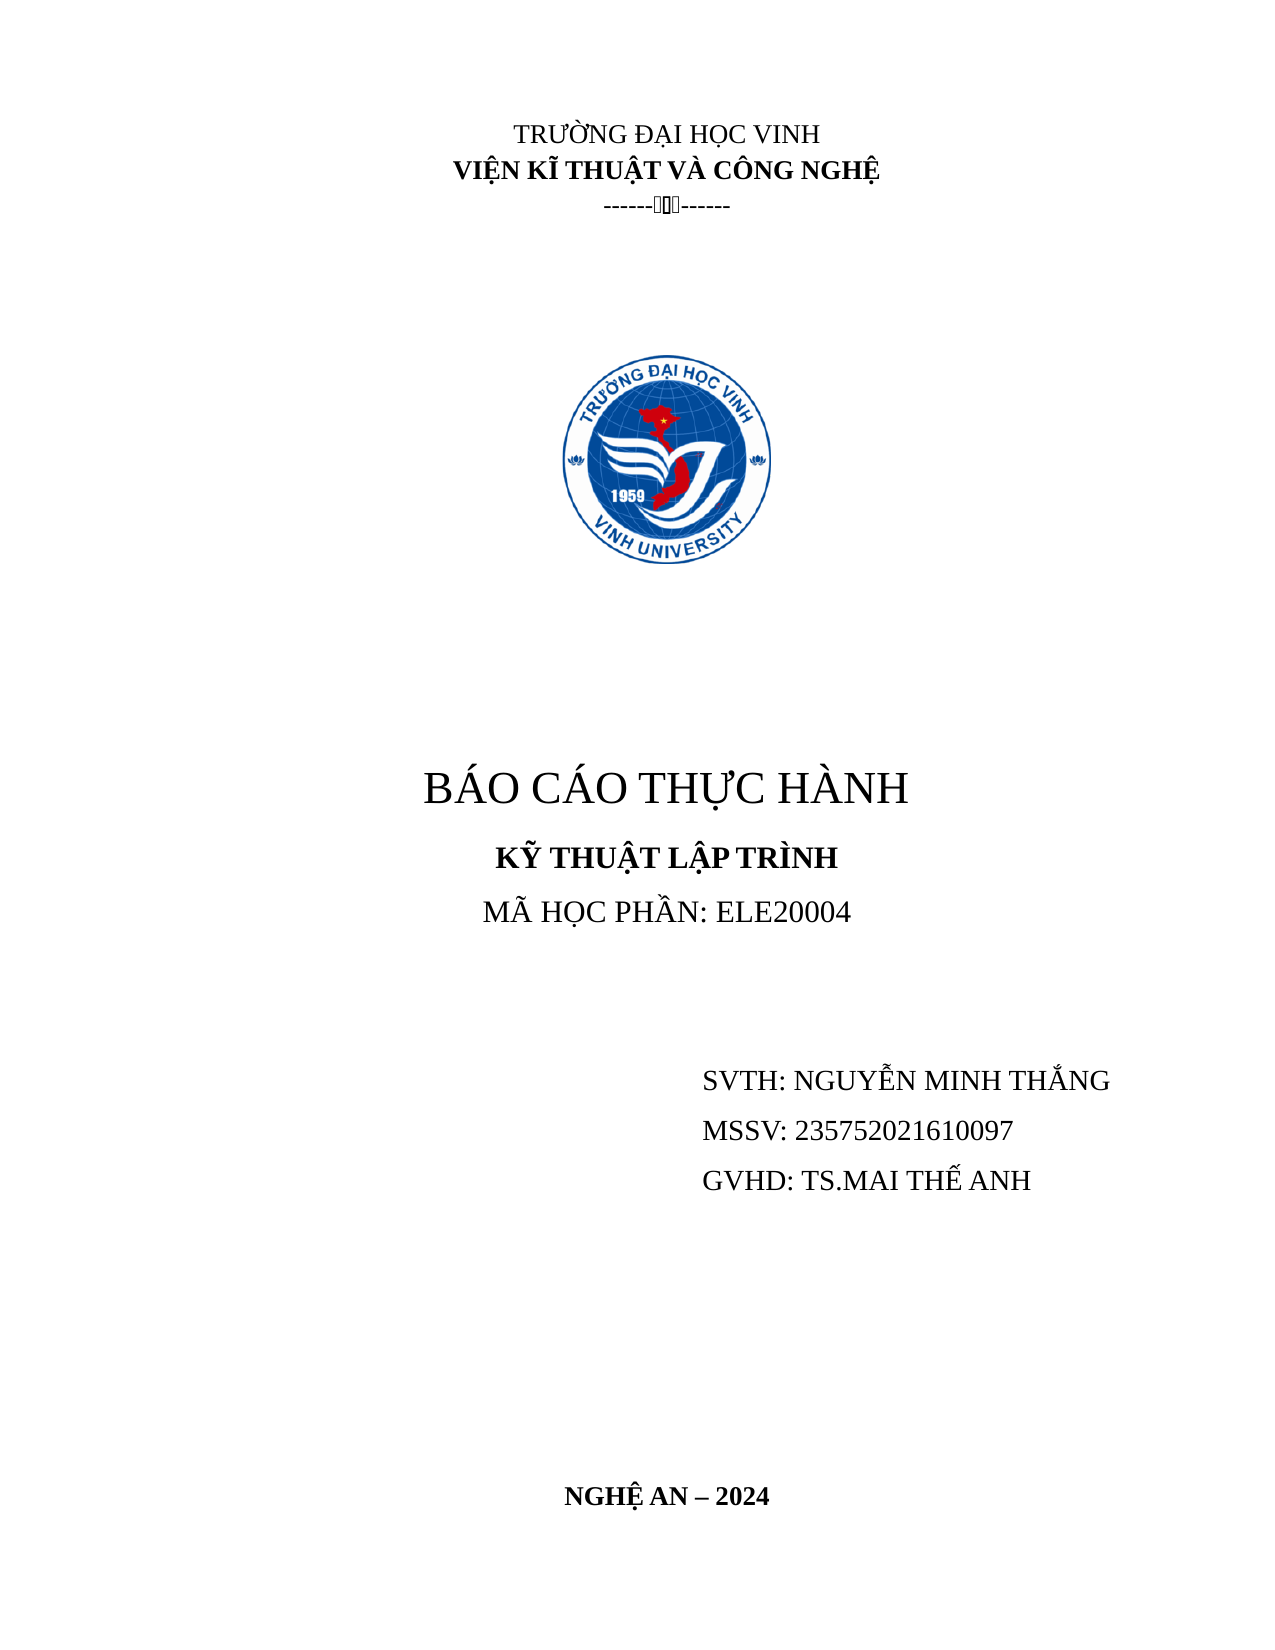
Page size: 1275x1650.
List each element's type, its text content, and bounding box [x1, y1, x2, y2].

text SVTH: NGUYỄN MINH THẮNG [702, 1063, 1156, 1096]
text BÁO CÁO THỰC HÀNH [177, 760, 1156, 813]
text TRƯỜNG ĐẠI HỌC VINH [177, 118, 1156, 150]
text ------------ [177, 190, 1156, 219]
text KỸ THUẬT LẬP TRÌNH [177, 839, 1156, 875]
text GVHD: TS.MAI THẾ ANH [702, 1163, 1156, 1197]
picture [562, 355, 771, 564]
text NGHỆ AN – 2024 [177, 1480, 1156, 1511]
text MSSV: 235752021610097 [702, 1113, 1156, 1146]
text MÃ HỌC PHẦN: ELE20004 [177, 893, 1156, 929]
text VIỆN KĨ THUẬT VÀ CÔNG NGHỆ [177, 154, 1156, 185]
